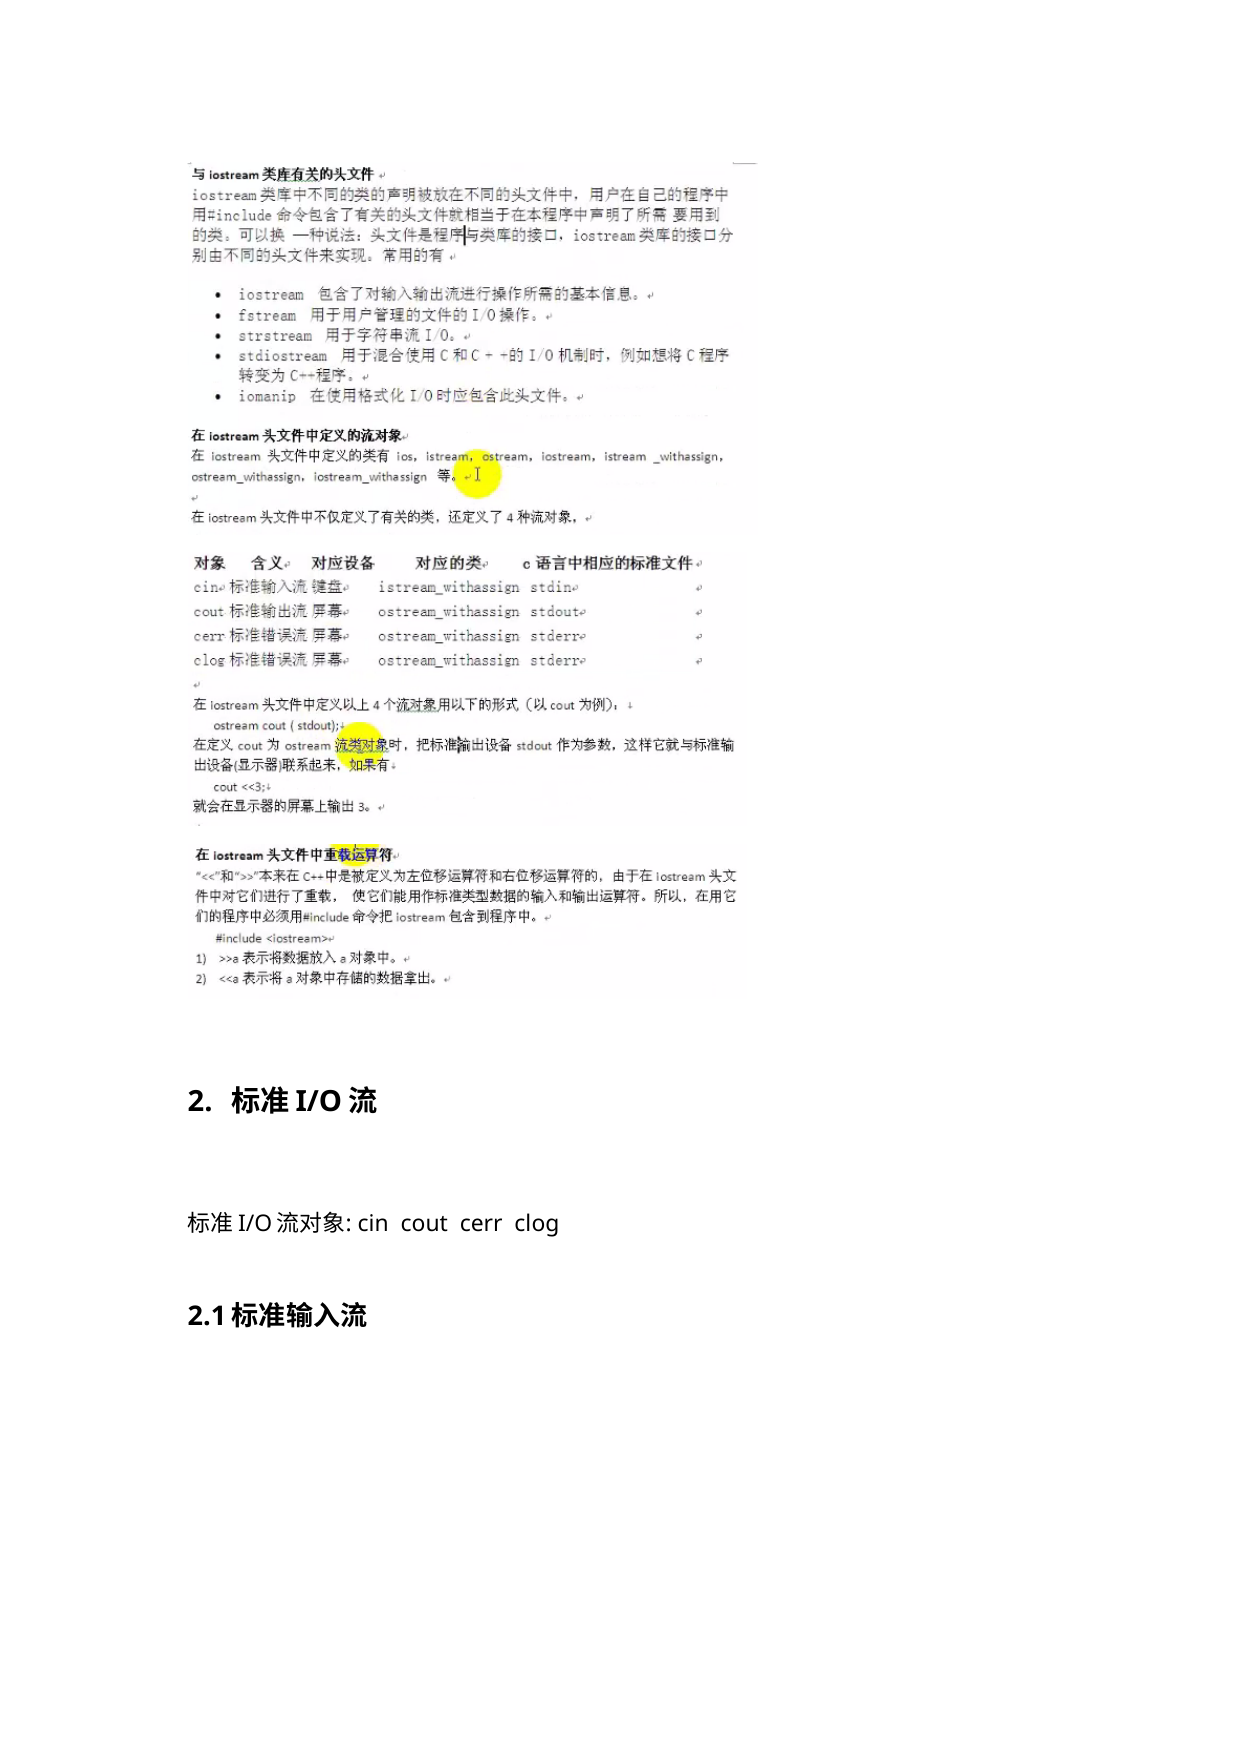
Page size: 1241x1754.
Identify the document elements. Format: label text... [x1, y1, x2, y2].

picture [187, 844, 748, 999]
text 标准I/O流对象: cin cout cerr clog [187, 1189, 1053, 1254]
text 2.1标准输入流 [187, 1281, 1053, 1346]
picture [187, 162, 759, 535]
list 标准I/O流 [187, 1067, 1053, 1132]
picture [187, 552, 748, 826]
